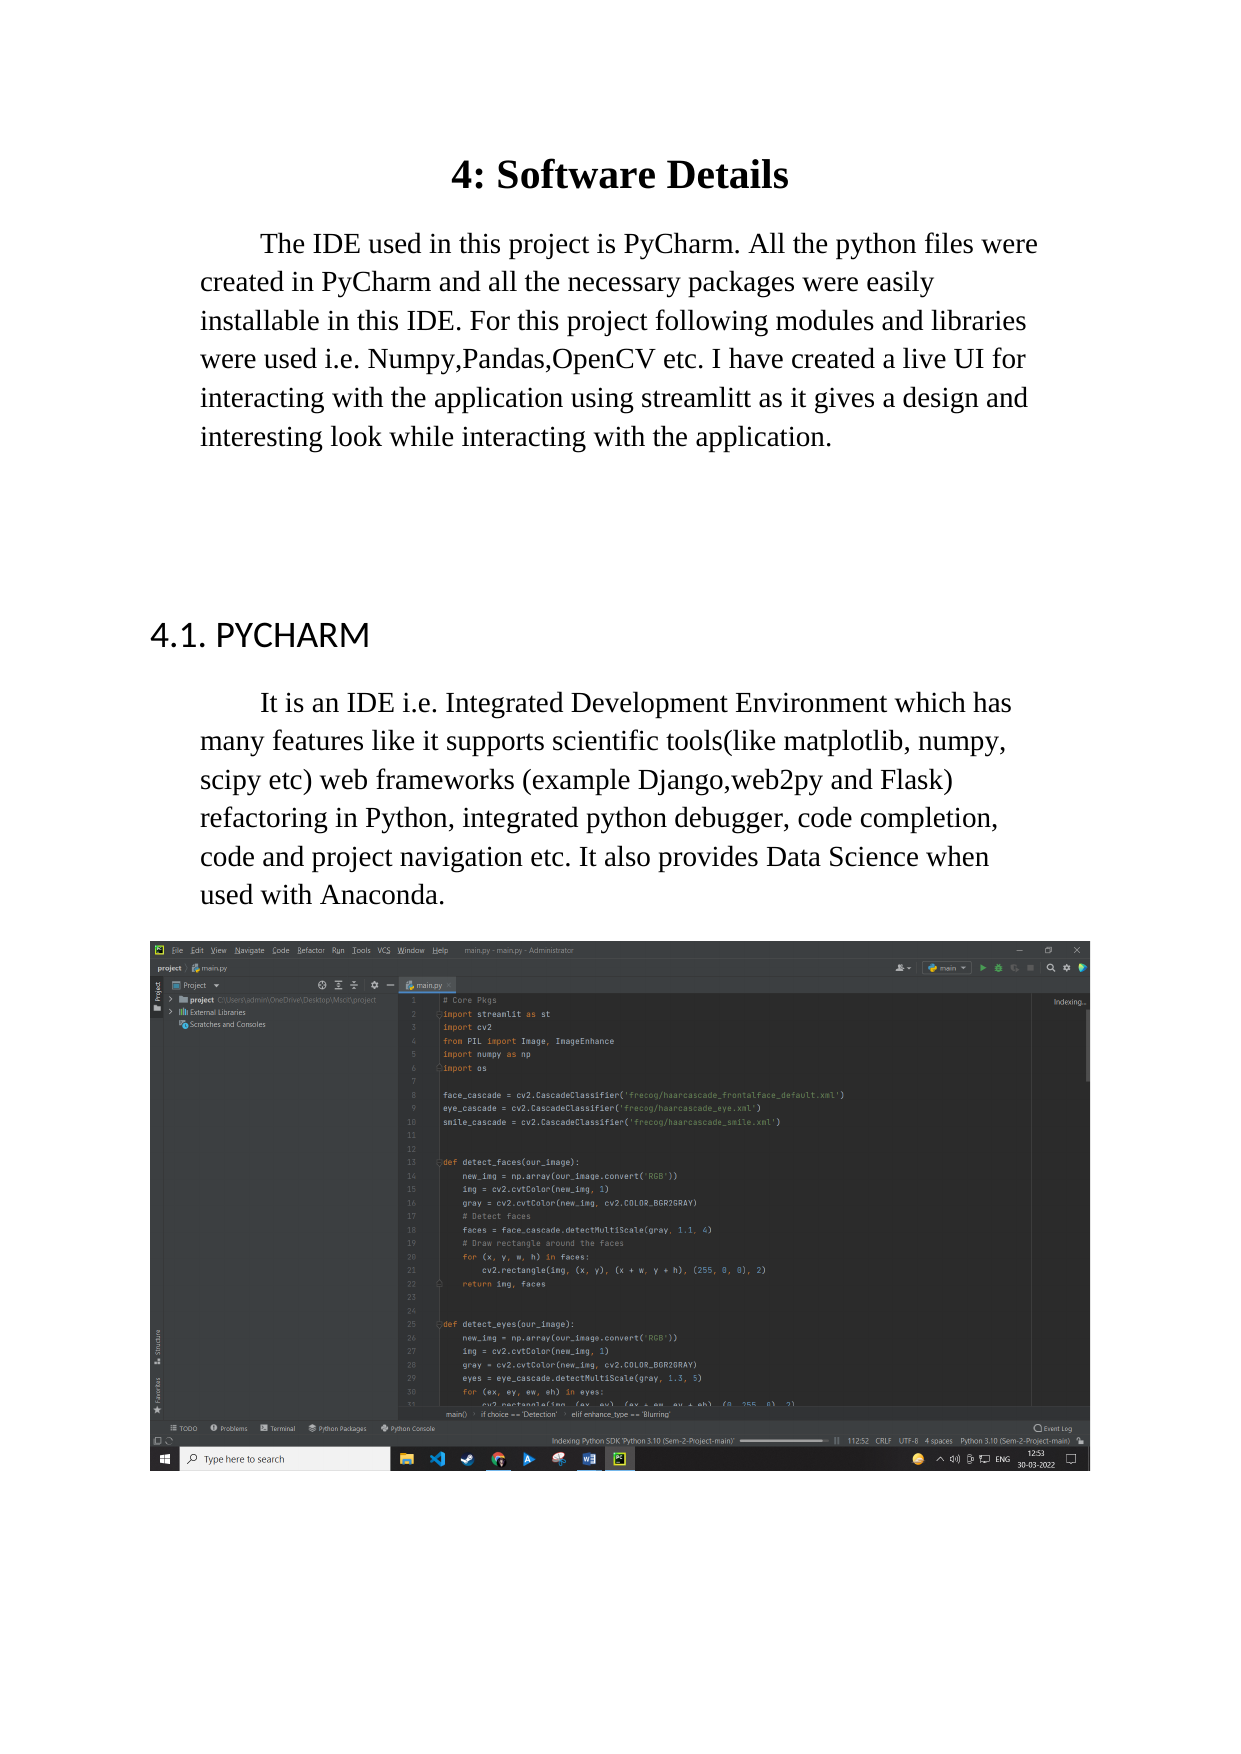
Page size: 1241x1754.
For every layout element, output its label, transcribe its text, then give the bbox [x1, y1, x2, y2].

text The IDE used in this project is PyCharm. All the python files were created in PyCharm and all the necessary packages were easily installable in this IDE. For this project following modules and libraries were used i.e. Numpy,Pandas,OpenCV etc. I have created a live UI for interacting with the application using streamlitt as it gives a design and interesting look while interacting with the application. [200, 226, 1048, 452]
picture [150, 941, 1091, 1471]
text 4.1. PYCHARM [150, 611, 1090, 657]
text It is an IDE i.e. Integrated Development Environment which has many features like it supports scientific tools(like matplotlib, numpy, scipy etc) web frameworks (example Django,web2py and Flask) refactoring in Python, integrated python debugger, code completion, code and project navigation etc. It also provides Data Science when used with Anaconda. [200, 685, 1048, 911]
text 4: Software Details [150, 150, 1090, 198]
